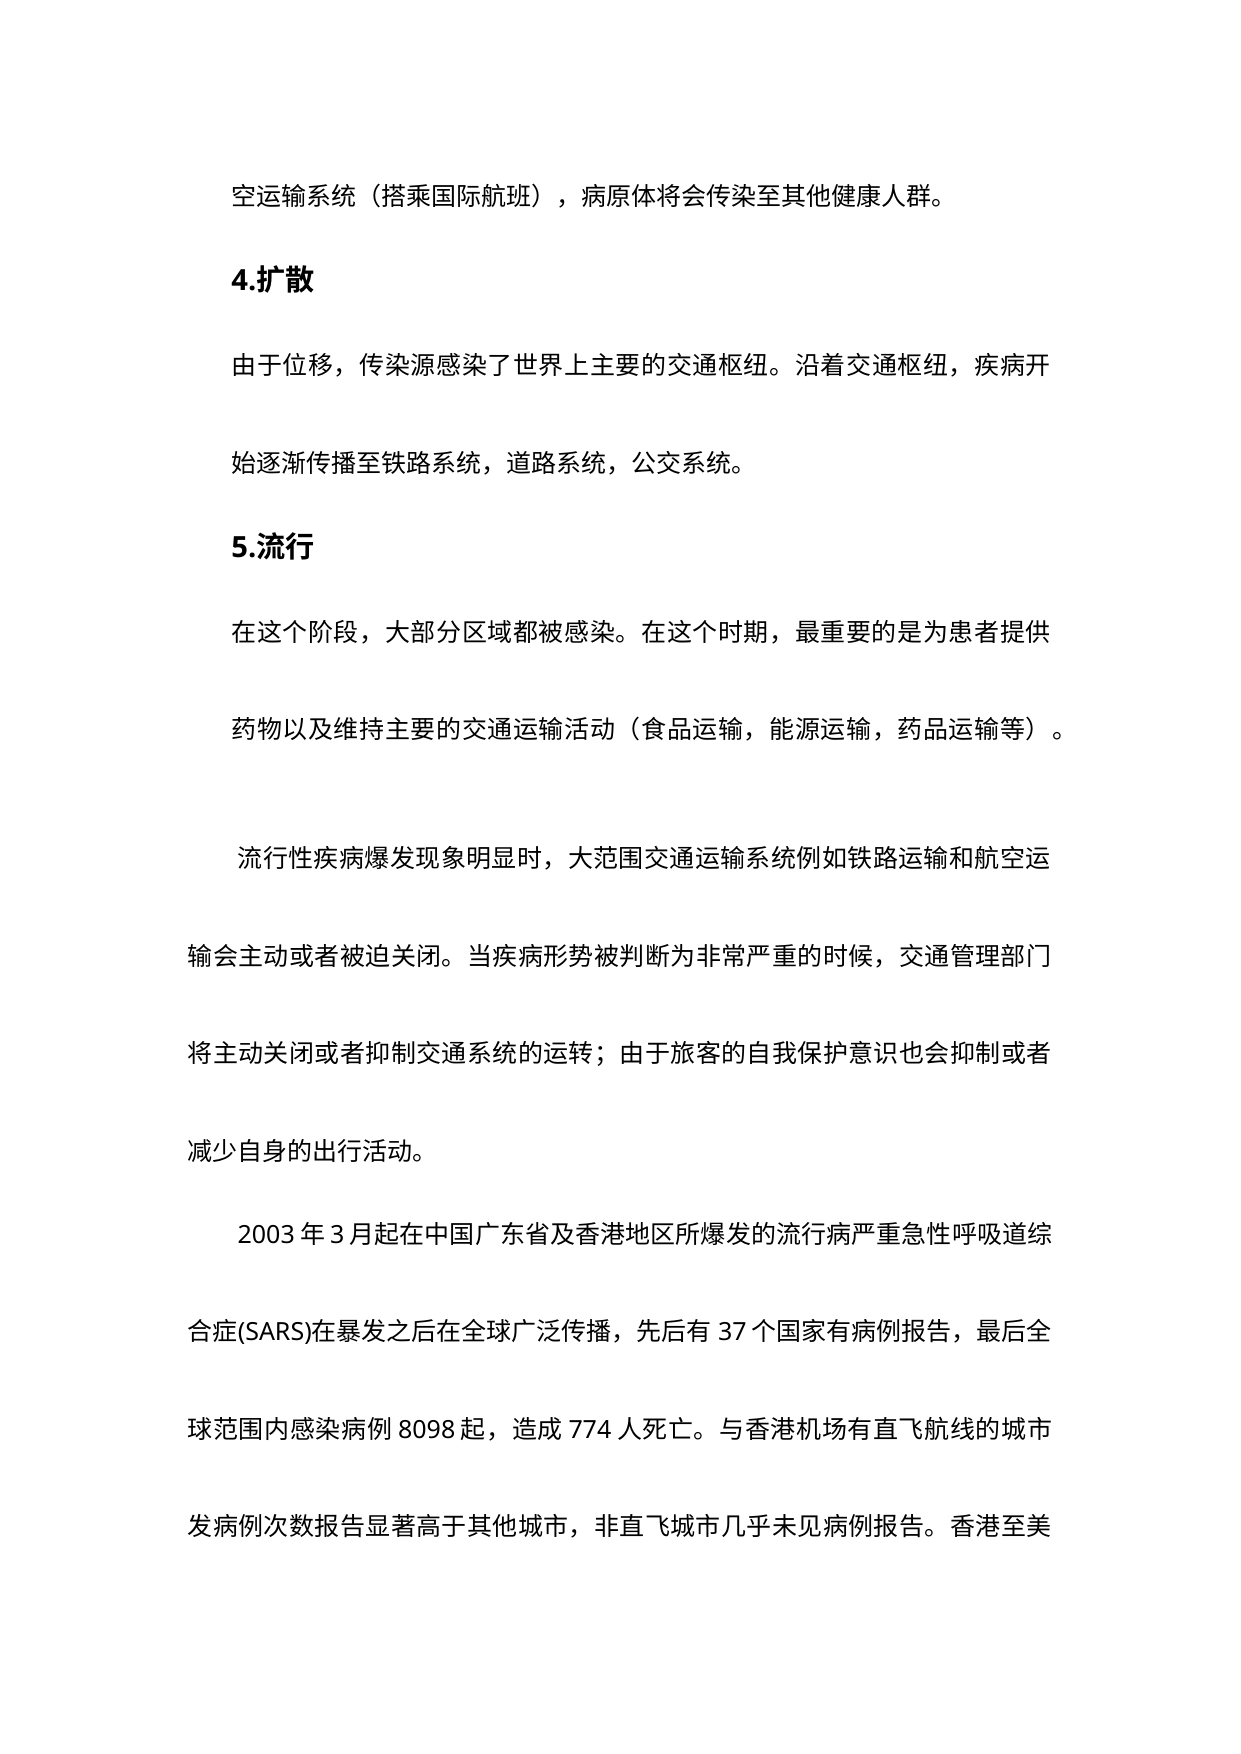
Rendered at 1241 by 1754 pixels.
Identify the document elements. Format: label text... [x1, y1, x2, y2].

list 4.扩散 [231, 245, 1053, 310]
list 由于位移，传染源感染了世界上主要的交通枢纽。沿着交通枢纽，疾病开始逐渐传播至铁路系统，道路系统，公交系统。 [231, 331, 1053, 494]
text 流行性疾病爆发现象明显时，大范围交通运输系统例如铁路运输和航空运输会主动或者被迫关闭。当疾病形势被判断为非常严重的时候，交通管理部门将主动关闭或者抑制交通系统的运转；由于旅客的自我保护意识也会抑制或者减少自身的出行活动。 [187, 824, 1053, 1182]
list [231, 162, 1053, 227]
list 在这个阶段，大部分区域都被感染。在这个时期，最重要的是为患者提供药物以及维持主要的交通运输活动（食品运输，能源运输，药品运输等）。 [231, 598, 1053, 809]
list 5.流行 [231, 512, 1053, 577]
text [187, 1200, 1053, 1557]
